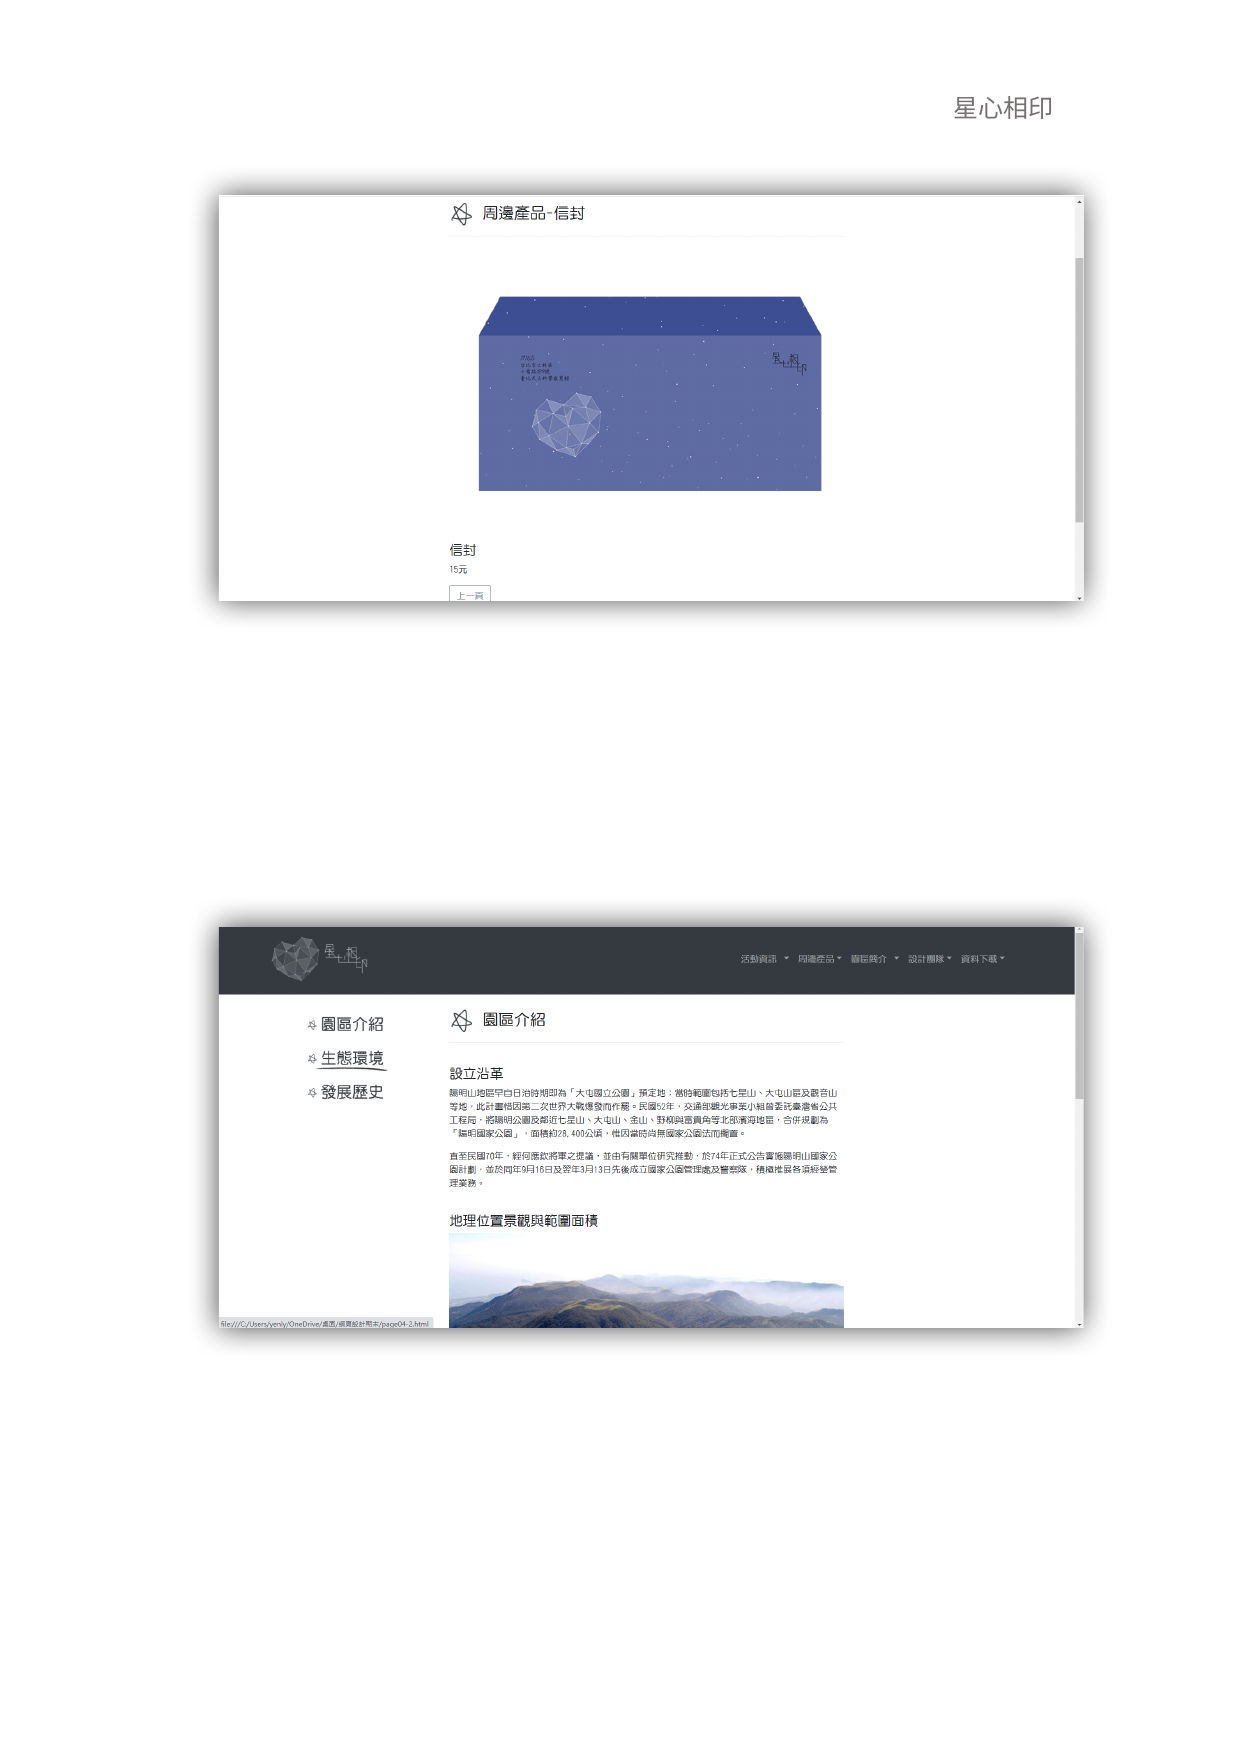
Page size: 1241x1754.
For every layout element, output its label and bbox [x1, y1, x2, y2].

picture [218, 927, 1084, 1328]
picture [218, 195, 1084, 601]
